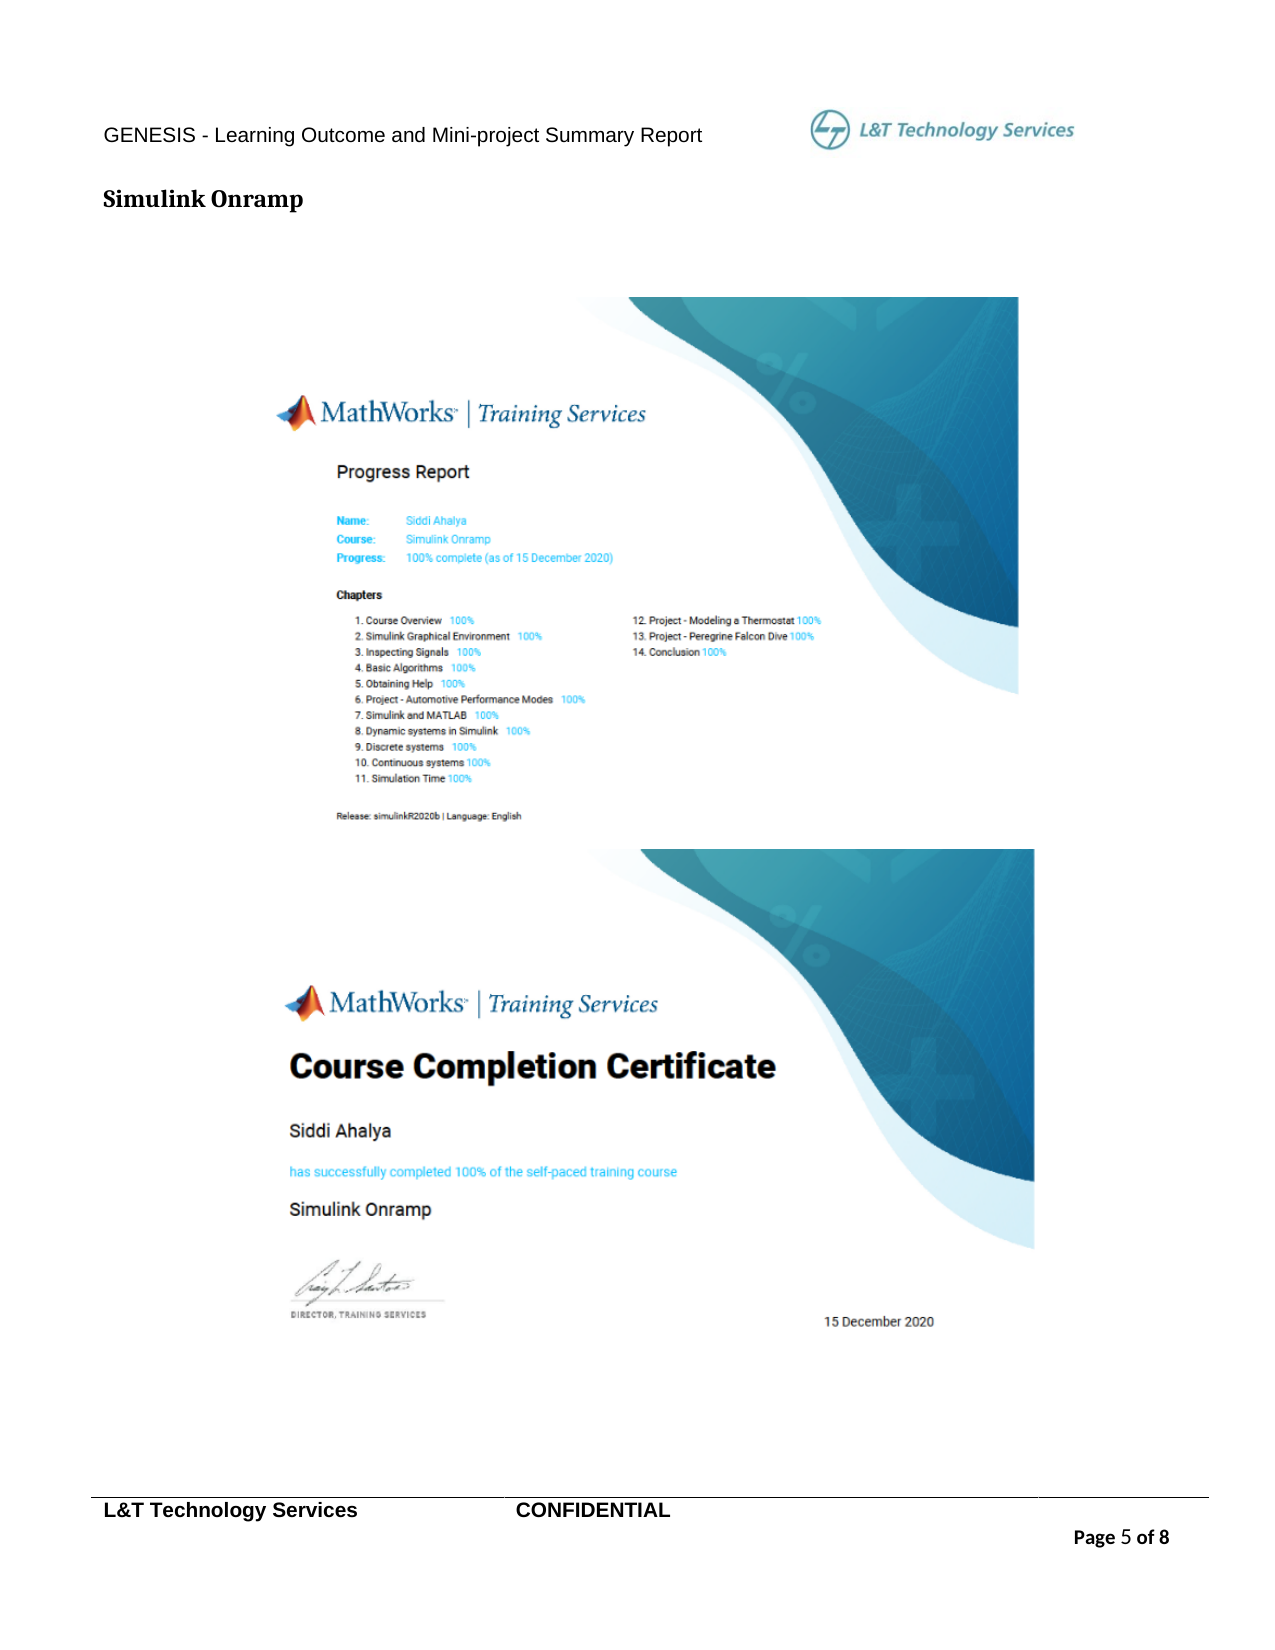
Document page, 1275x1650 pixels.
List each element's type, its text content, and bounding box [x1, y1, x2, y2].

subtitle Simulink Onramp [79, 185, 1187, 214]
picture [810, 107, 1075, 158]
